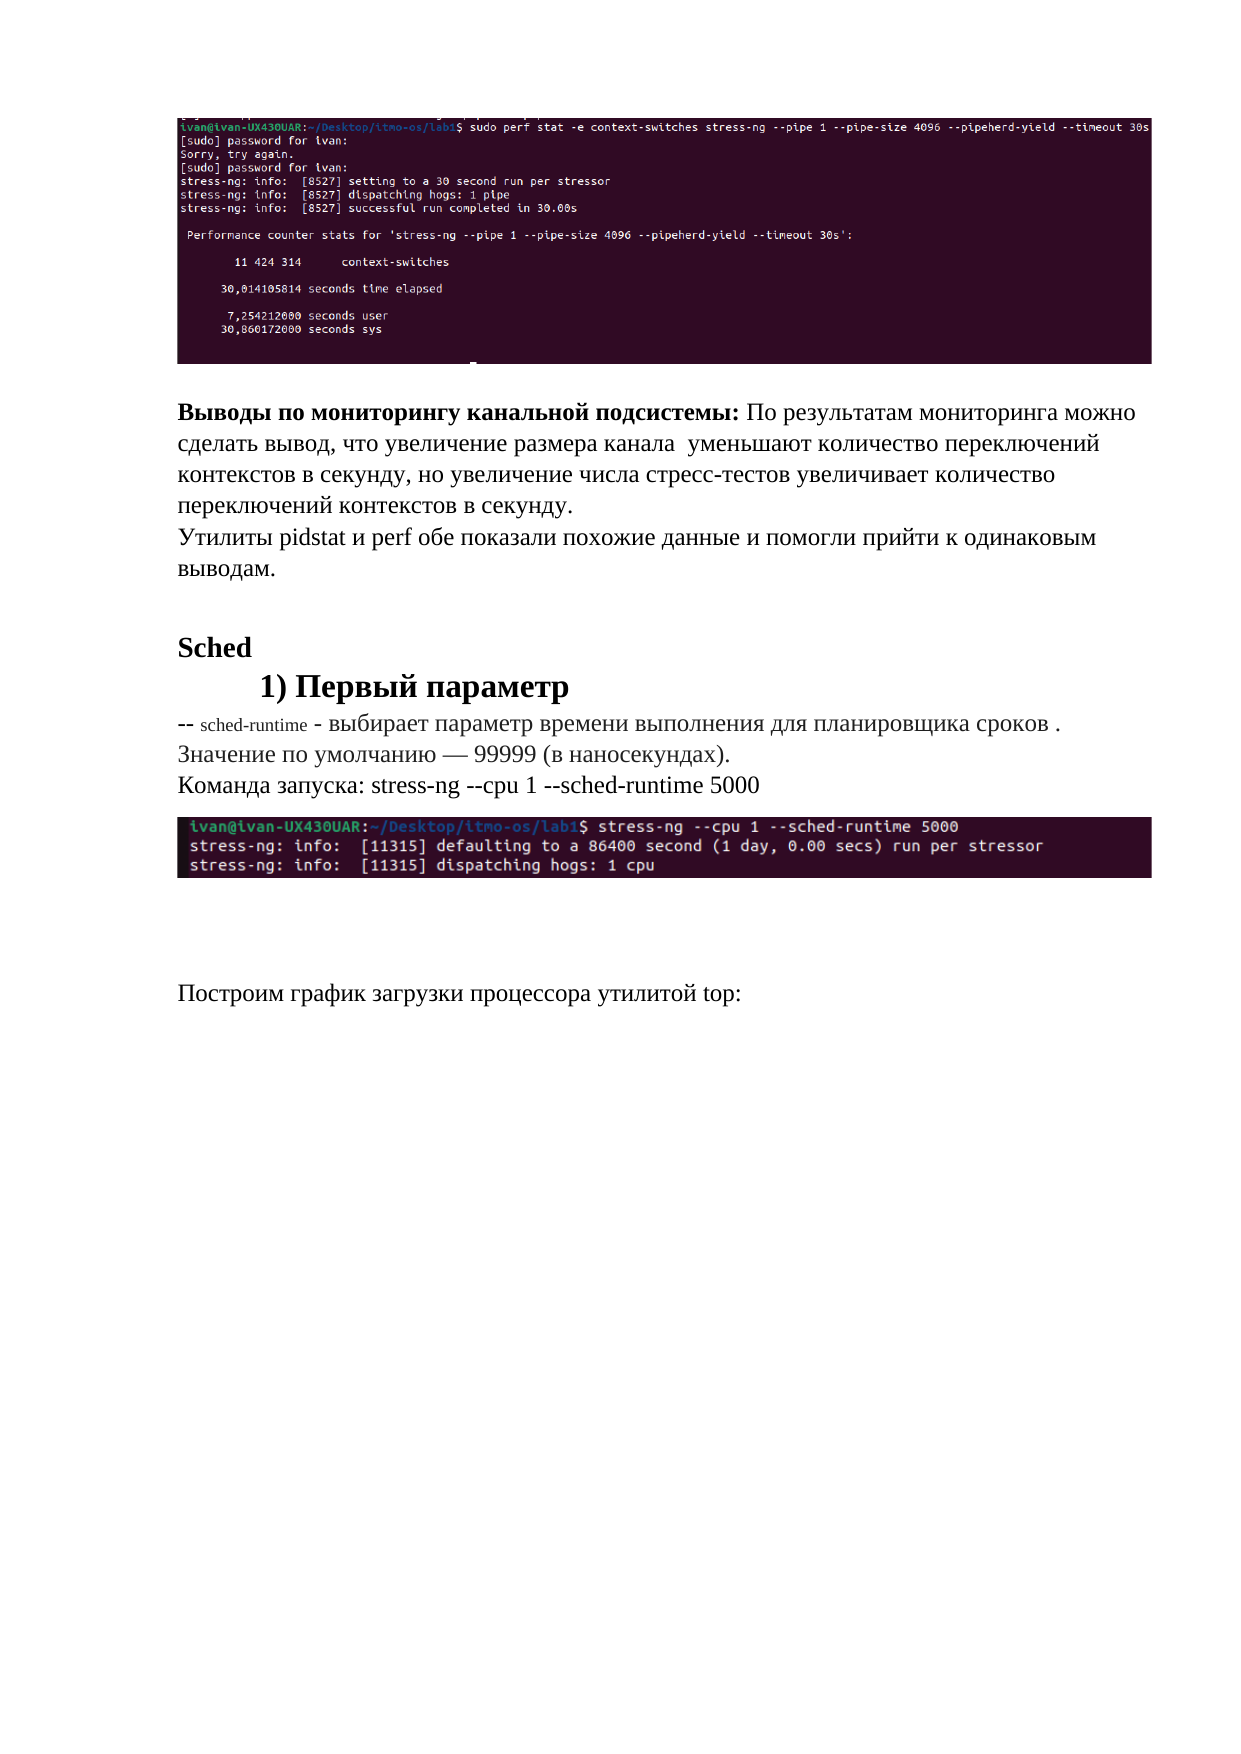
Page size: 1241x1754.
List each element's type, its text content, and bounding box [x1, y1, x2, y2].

list Команда запуска: stress-ng --cpu 1 --sched-runtime 5000 [177, 770, 1152, 799]
list Построим график загрузки процессора утилитой top: [177, 978, 1152, 1007]
list Выводы по мониторингу канальной подсистемы: По результатам мониторинга можно сделать вывод, что увеличение размера канала уменьшают количество переключений контекстов в секунду, но увеличение числа стресс-тестов увеличивает количество переключений контекстов в секунду. [177, 397, 1152, 519]
subtitle Sched [177, 631, 1152, 664]
list -- sched-runtime - выбирает параметр времени выполнения для планировщика сроков . Значение по умолчанию — 99999 (в наносекундах). [177, 708, 1152, 768]
list Утилиты pidstat и perf обе показали похожие данные и помогли прийти к одинаковым выводам. [177, 522, 1152, 581]
list 1) Первый параметр [259, 667, 1152, 705]
picture [177, 817, 1152, 878]
picture [177, 118, 1152, 364]
